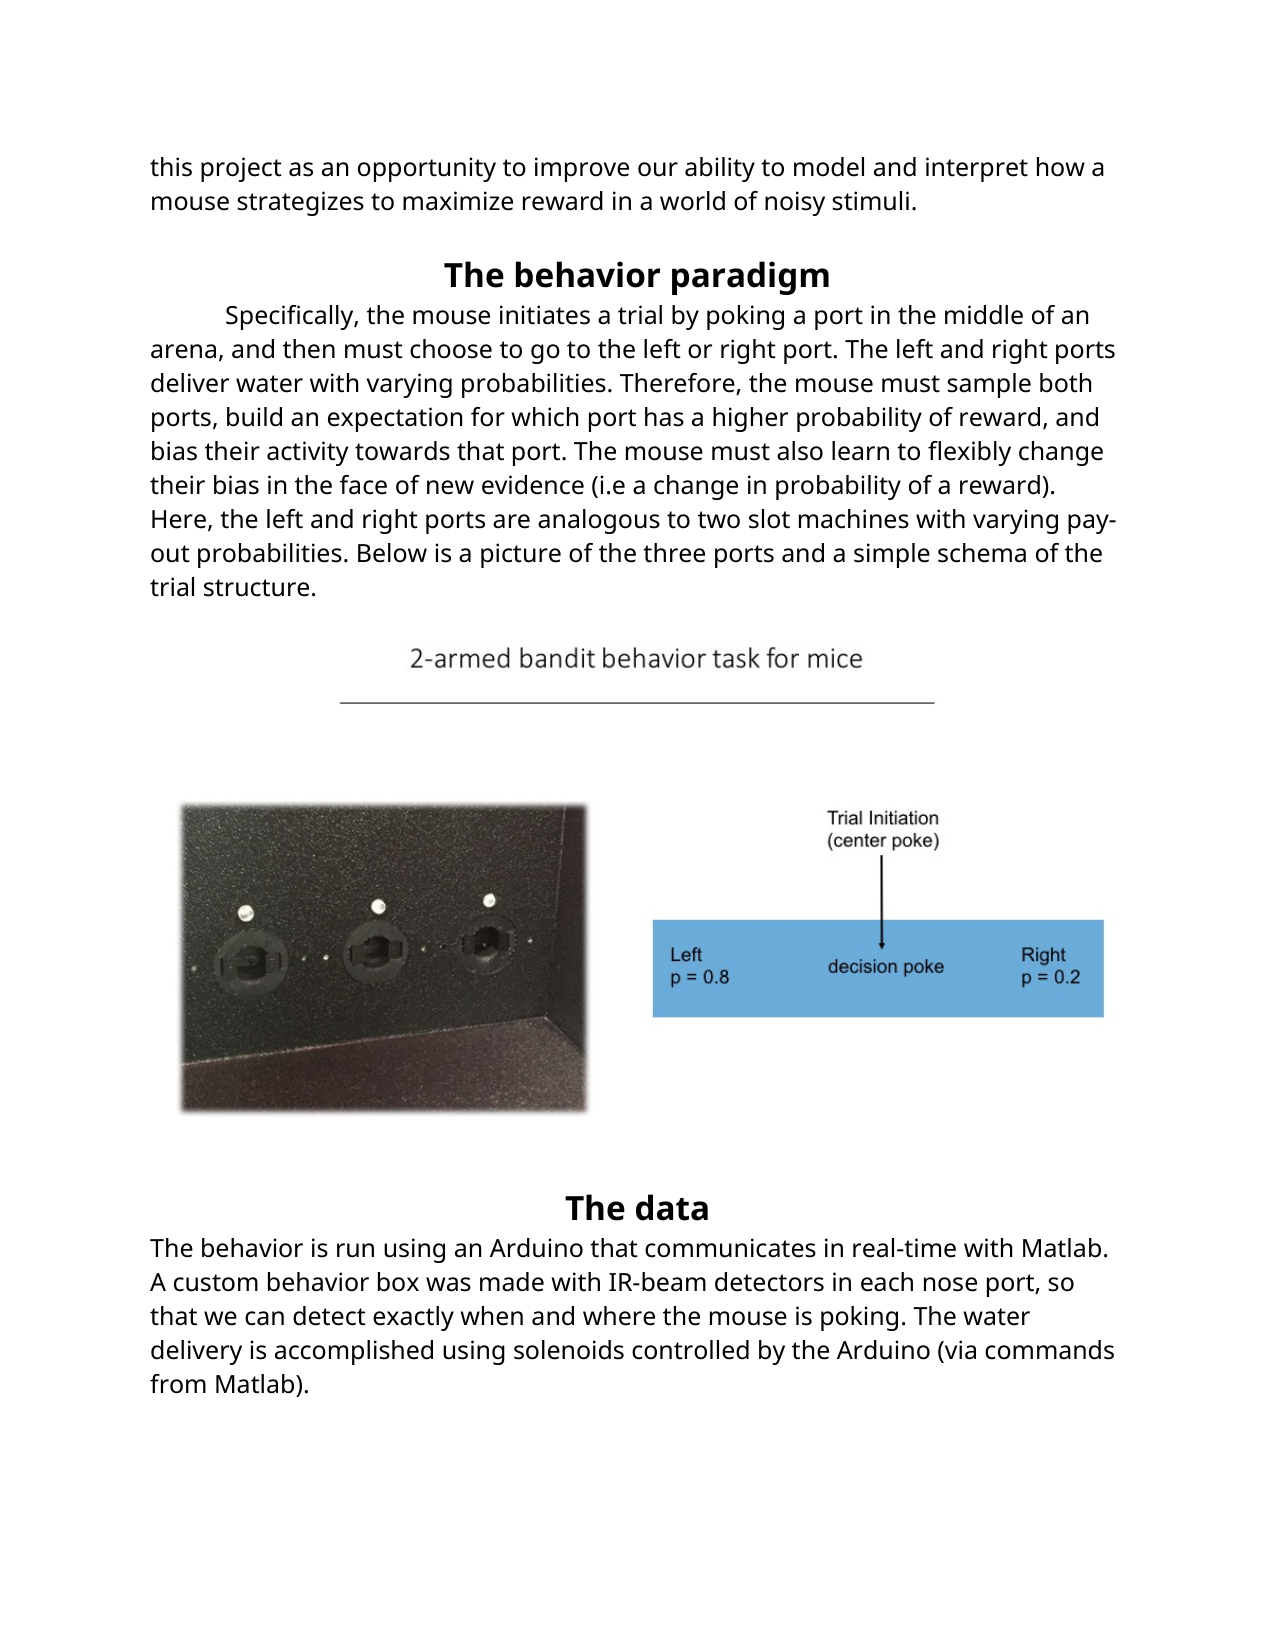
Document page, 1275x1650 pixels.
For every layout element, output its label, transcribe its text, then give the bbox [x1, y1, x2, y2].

text The behavior paradigm [150, 252, 1125, 298]
text The behavior is run using an Arduino that communicates in real-time with Matlab. A custom behavior box was made with IR-beam detectors in each nose port, so that we can detect exactly when and where the mouse is poking. The water delivery is accomplished using solenoids controlled by the Arduino (via commands from Matlab). [150, 1230, 1125, 1401]
picture [150, 604, 1124, 1117]
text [150, 150, 1125, 218]
text The data [150, 1185, 1125, 1230]
